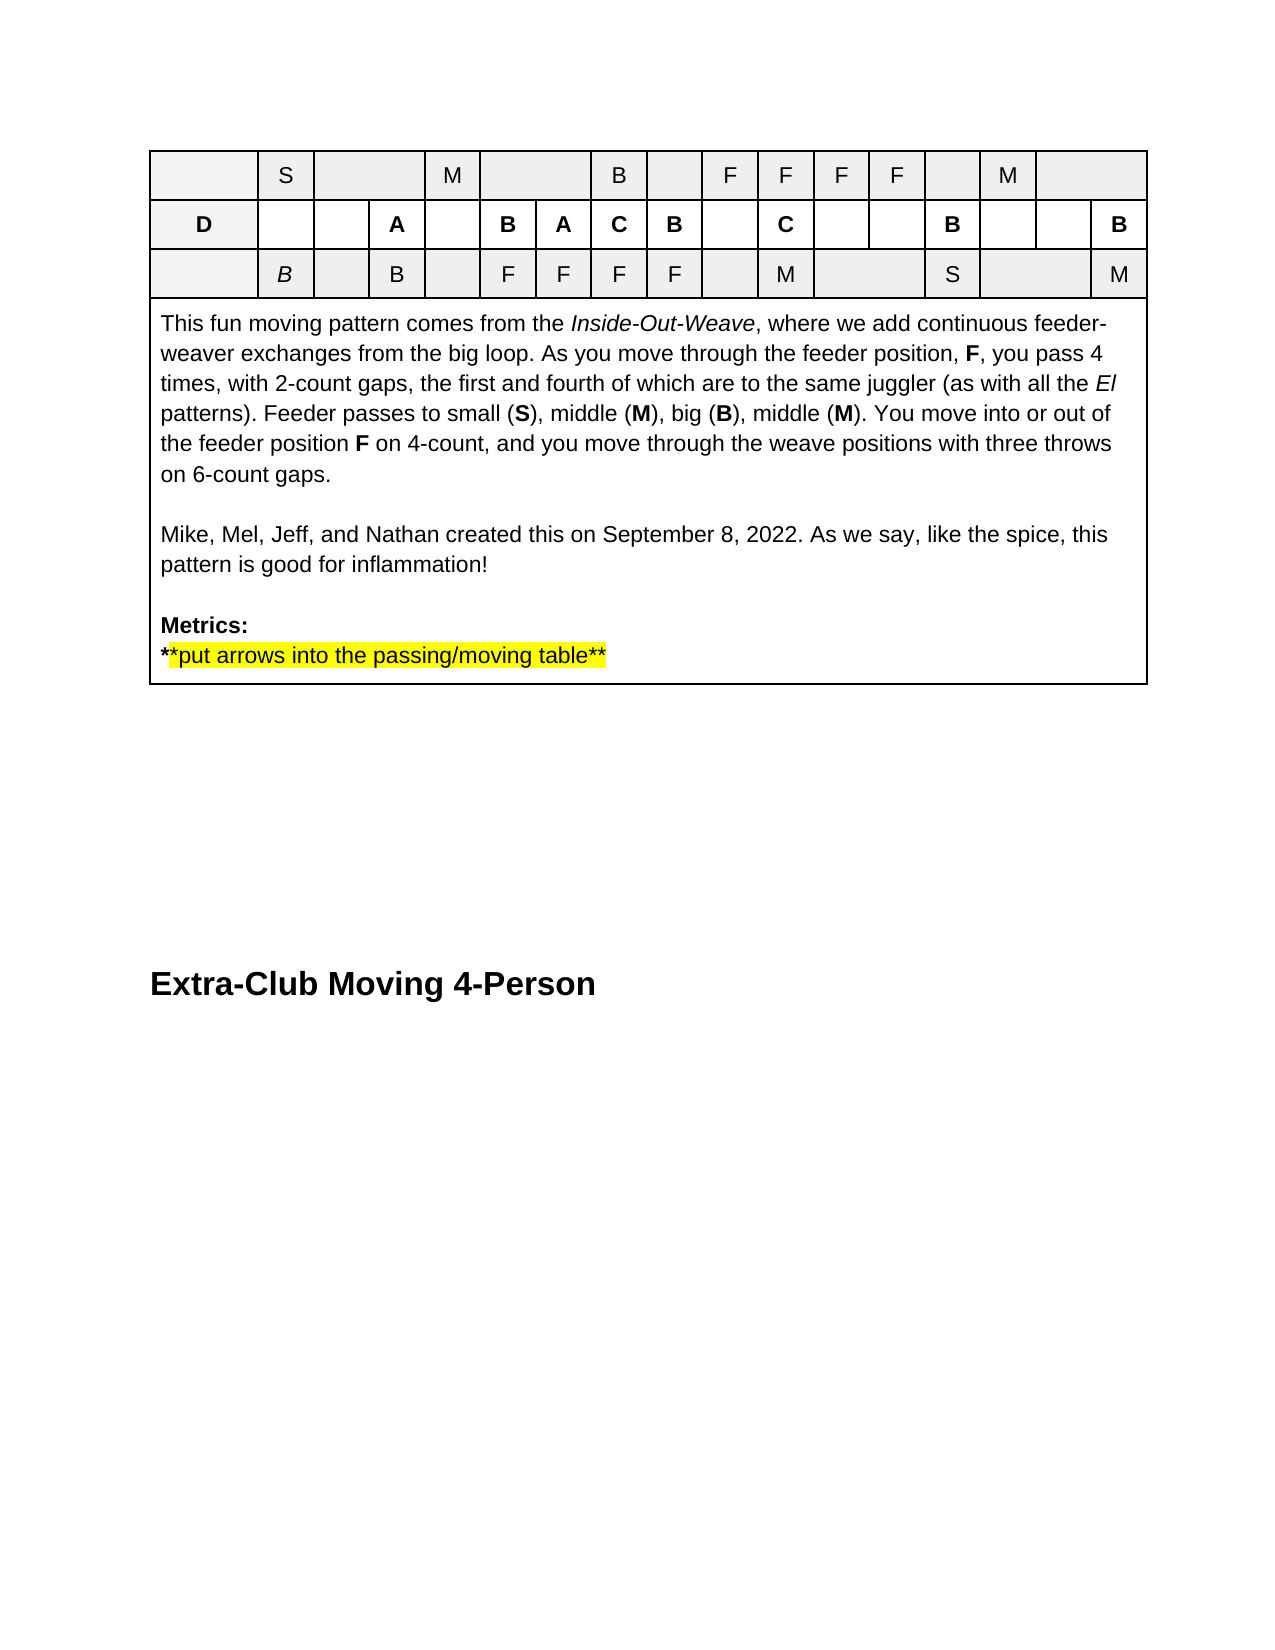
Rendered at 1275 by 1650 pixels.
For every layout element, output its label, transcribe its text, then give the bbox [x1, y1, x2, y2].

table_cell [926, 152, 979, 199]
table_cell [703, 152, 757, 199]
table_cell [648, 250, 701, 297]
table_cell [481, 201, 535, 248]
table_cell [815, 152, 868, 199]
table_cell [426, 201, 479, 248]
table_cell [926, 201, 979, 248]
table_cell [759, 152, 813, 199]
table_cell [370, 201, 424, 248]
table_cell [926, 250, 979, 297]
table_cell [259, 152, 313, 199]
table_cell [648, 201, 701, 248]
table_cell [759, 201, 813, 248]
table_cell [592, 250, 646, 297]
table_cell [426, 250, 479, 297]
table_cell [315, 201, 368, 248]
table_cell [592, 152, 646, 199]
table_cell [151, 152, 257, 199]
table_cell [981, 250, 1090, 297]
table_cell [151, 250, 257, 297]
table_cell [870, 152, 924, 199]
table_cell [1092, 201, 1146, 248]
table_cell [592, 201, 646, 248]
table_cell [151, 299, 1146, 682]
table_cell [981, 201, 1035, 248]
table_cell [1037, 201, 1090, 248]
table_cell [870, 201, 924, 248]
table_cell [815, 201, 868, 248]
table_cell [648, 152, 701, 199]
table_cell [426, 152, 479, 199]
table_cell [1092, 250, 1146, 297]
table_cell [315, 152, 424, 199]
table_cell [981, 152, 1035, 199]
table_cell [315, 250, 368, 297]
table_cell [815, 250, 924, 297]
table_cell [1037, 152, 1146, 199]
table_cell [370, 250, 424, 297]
subtitle Extra-Club Moving 4-Person [150, 964, 1125, 1002]
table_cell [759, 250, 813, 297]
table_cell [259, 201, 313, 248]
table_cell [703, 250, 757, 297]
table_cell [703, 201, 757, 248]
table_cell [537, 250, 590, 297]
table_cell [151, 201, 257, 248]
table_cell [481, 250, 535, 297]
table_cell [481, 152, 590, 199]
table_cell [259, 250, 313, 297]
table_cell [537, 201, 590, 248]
